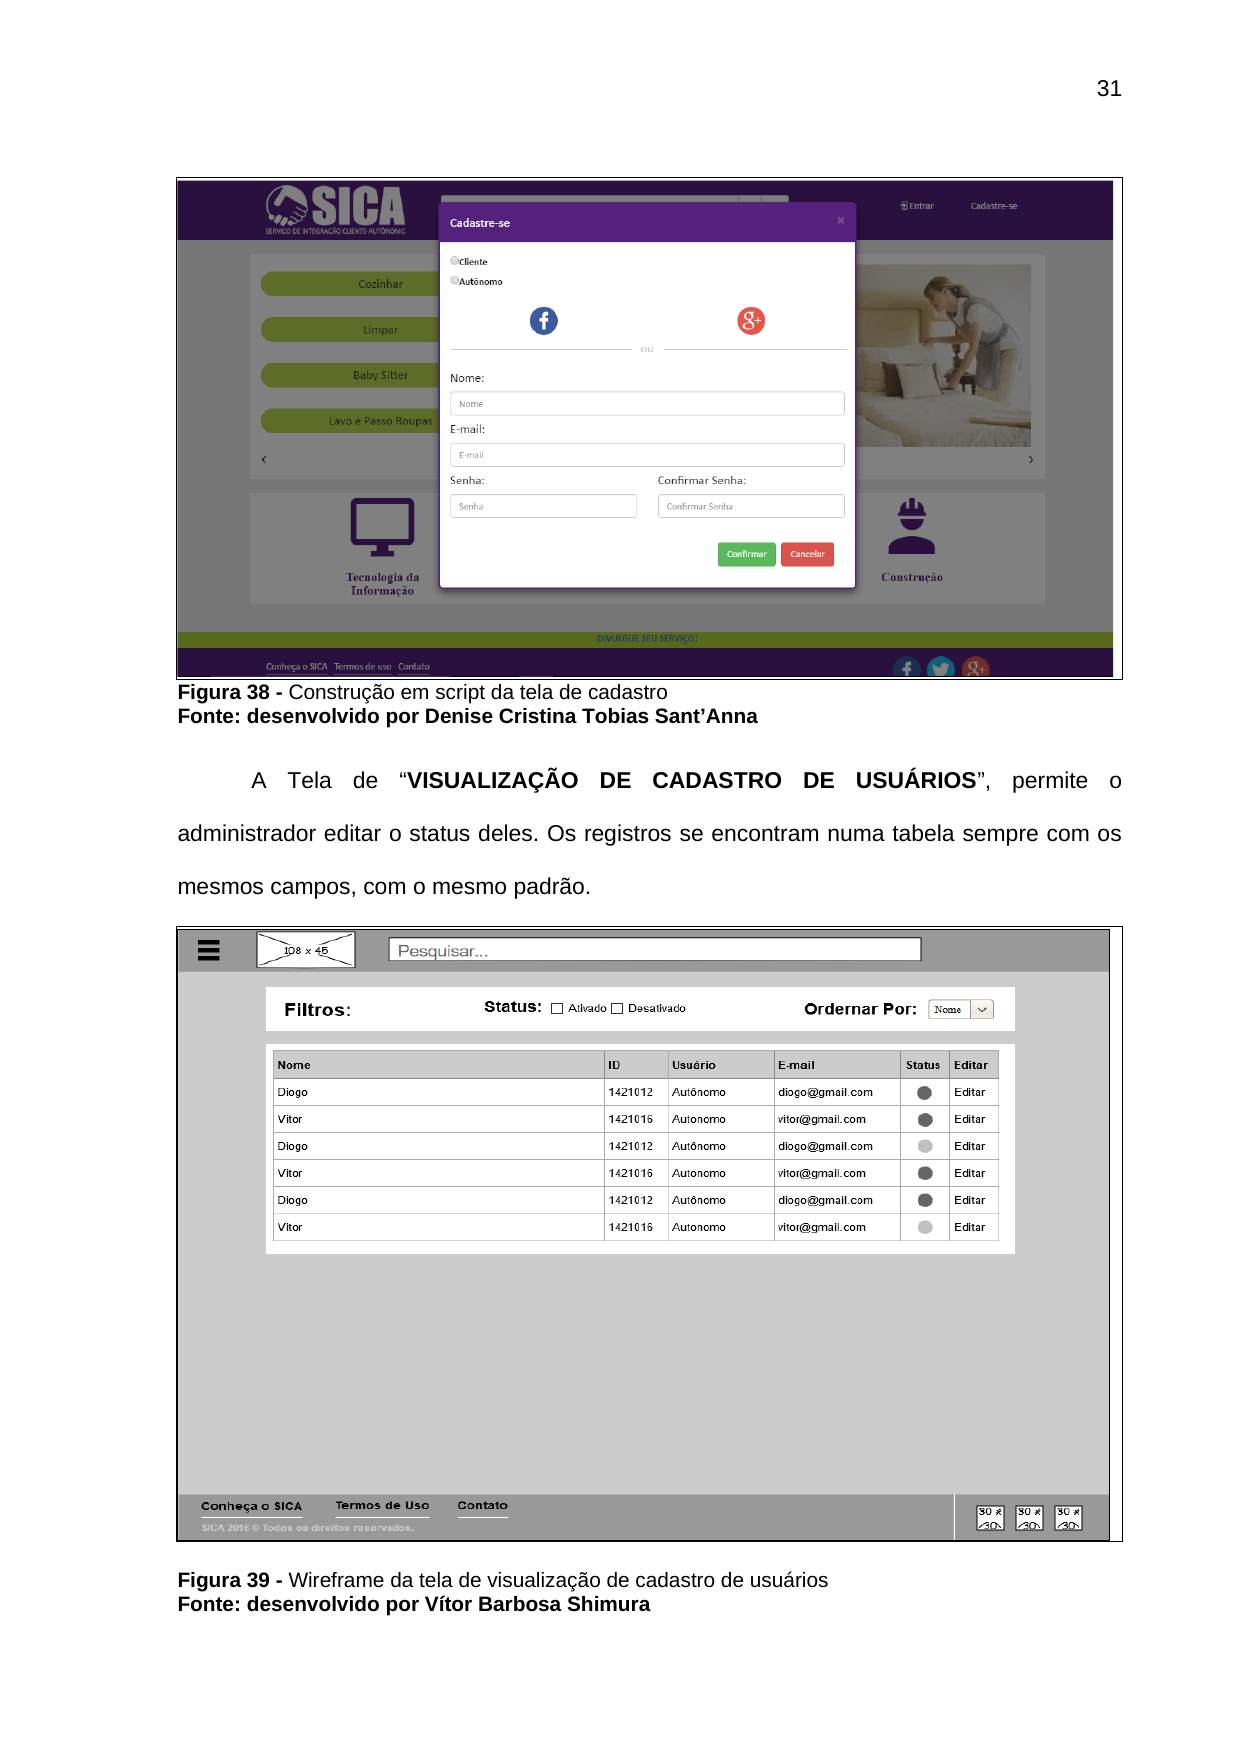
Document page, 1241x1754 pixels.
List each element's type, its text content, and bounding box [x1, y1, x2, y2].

text Fonte: desenvolvido por Vítor Barbosa Shimura [177, 1592, 1122, 1616]
text A Tela de “VISUALIZAÇÃO DE CADASTRO DE USUÁRIOS”, permite o administrador editar o status deles. Os registros se encontram numa tabela sempre com os mesmos campos, com o mesmo padrão. [177, 767, 1122, 899]
text Fonte: desenvolvido por Denise Cristina Tobias Sant’Anna [177, 704, 1122, 728]
picture [177, 180, 1114, 677]
picture [178, 930, 1109, 1540]
